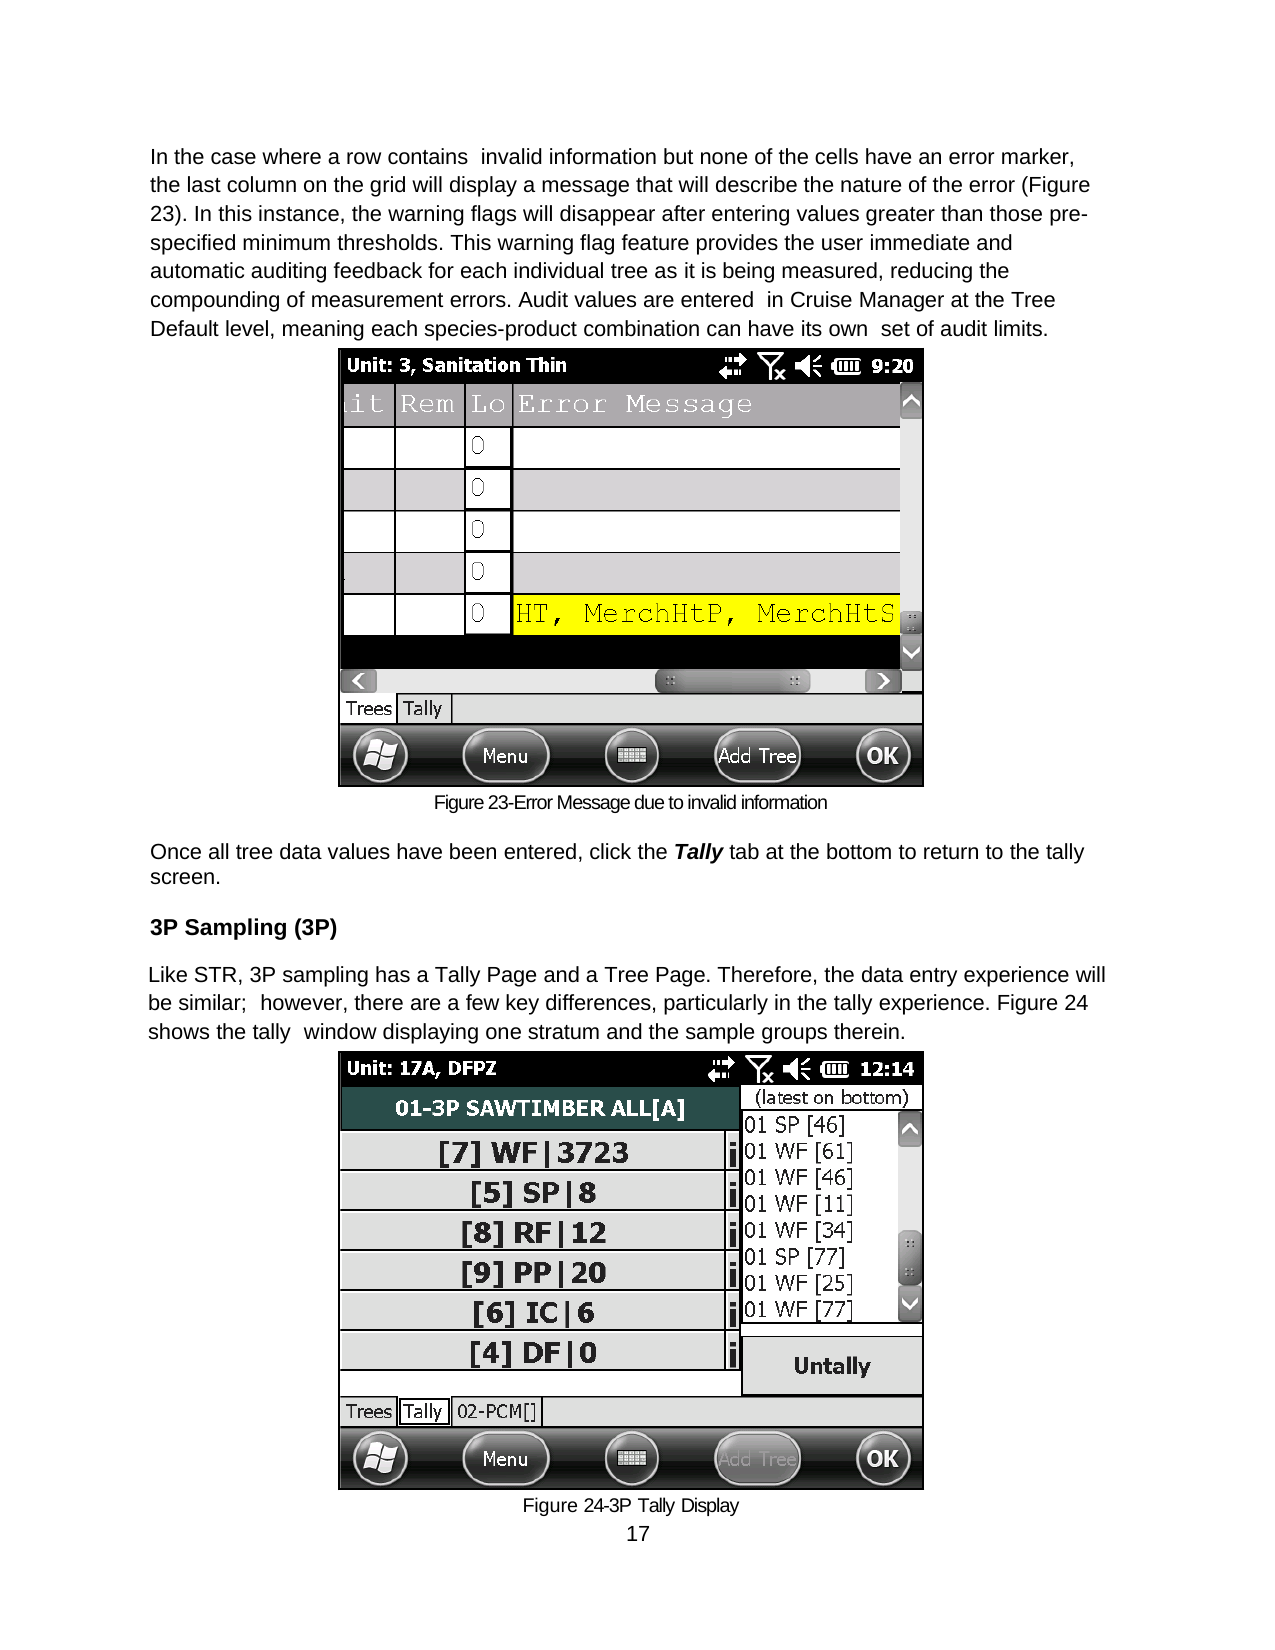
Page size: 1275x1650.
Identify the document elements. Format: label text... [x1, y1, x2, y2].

picture [340, 350, 922, 785]
subtitle 3P Sampling (3P) [150, 914, 1125, 941]
picture [340, 1053, 922, 1488]
text Once all tree data values have been entered, click the Tally tab at the bottom to return to the tally screen. [150, 839, 1125, 889]
text In the case where a row contains invalid information but none of the cells have an error marker, the last column on the grid will display a message that will describe the nature of the error (Figure 23). In this instance, the warning flags will disappear after entering values greater than those pre-specified minimum thresholds. This warning flag feature provides the user immediate and automatic auditing feedback for each individual tree as it is being measured, reducing the compounding of measurement errors. Audit values are entered in Cruise Manager at the Tree Default level, meaning each species-product combination can have its own set of audit limits. [150, 144, 1105, 341]
text Like STR, 3P sampling has a Tally Page and a Tree Page. Therefore, the data entry experience will be similar; however, there are a few key differences, particularly in the tally experience. Figure 24 shows the tally window displaying one stratum and the sample groups therein. [148, 962, 1113, 1044]
